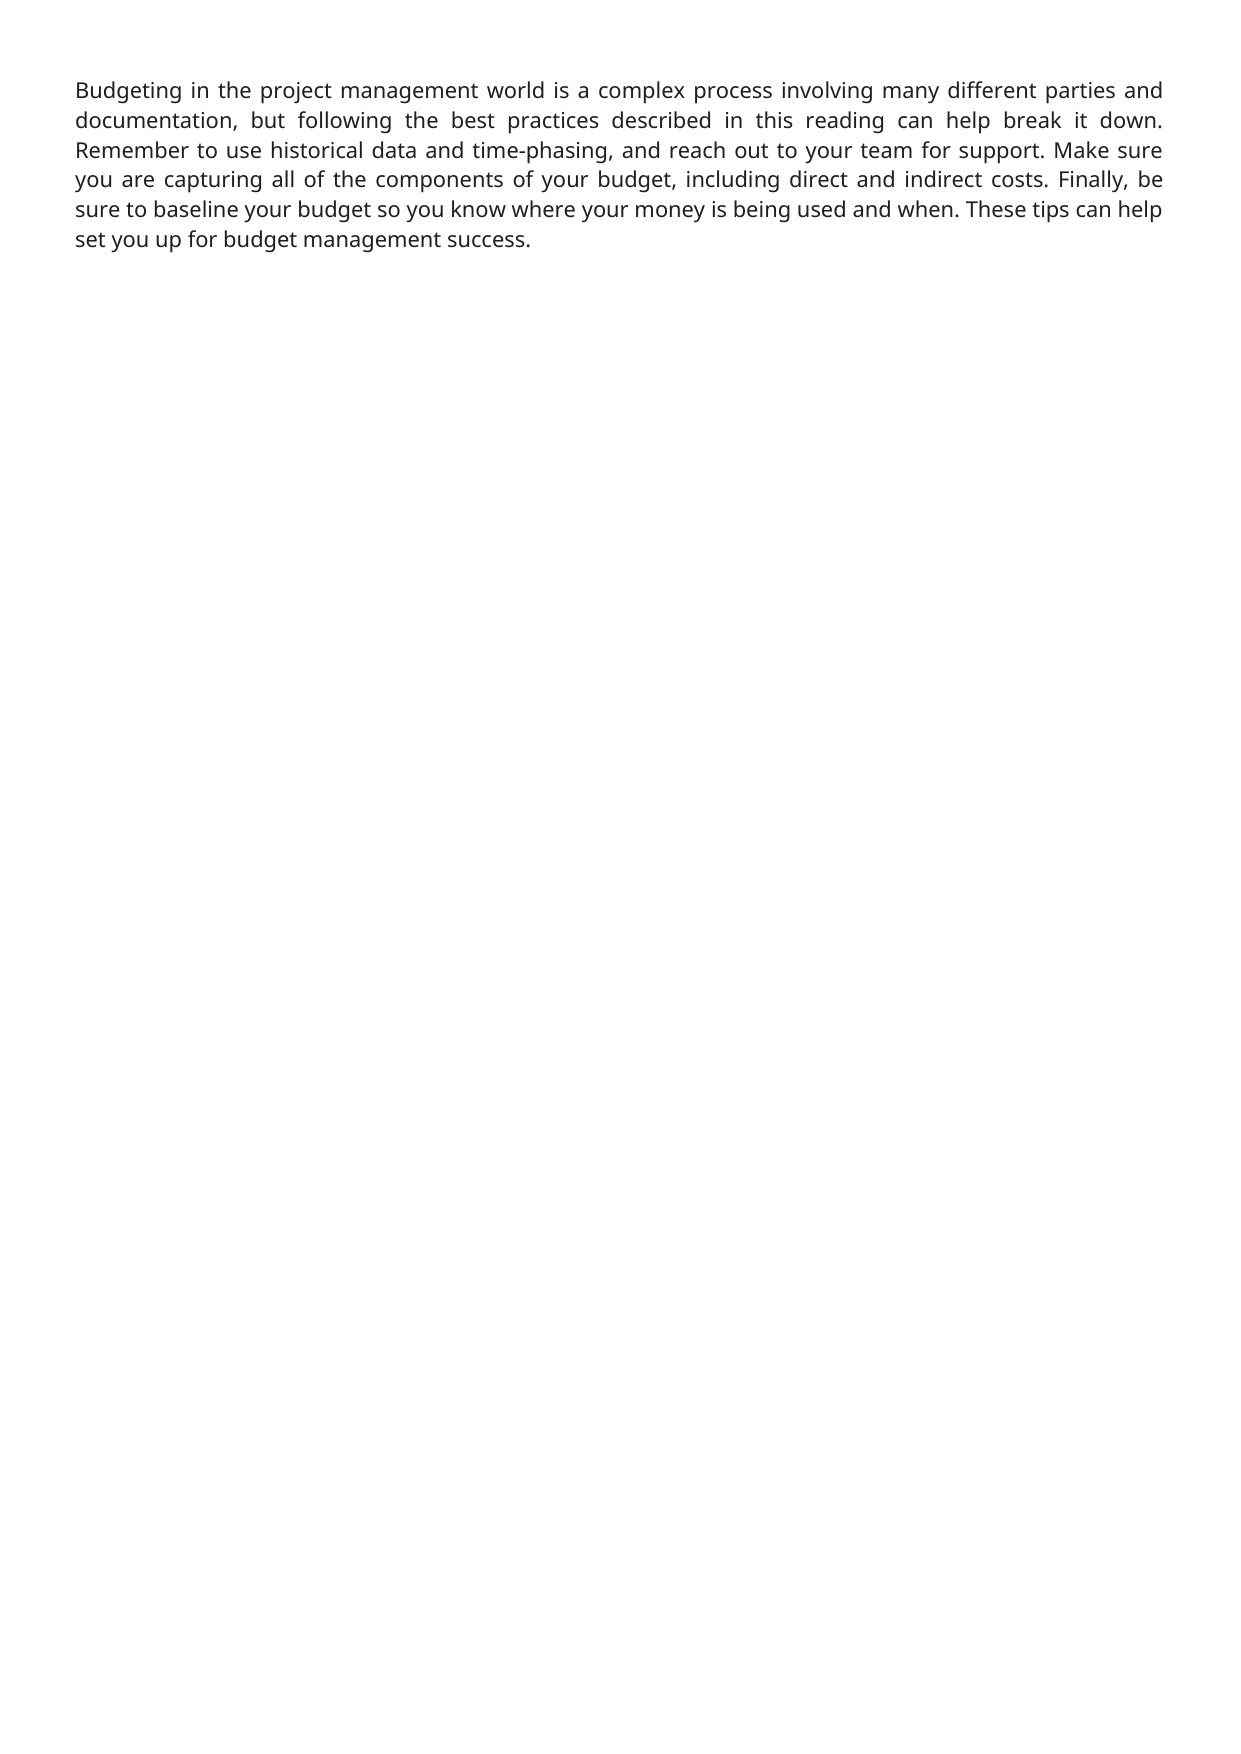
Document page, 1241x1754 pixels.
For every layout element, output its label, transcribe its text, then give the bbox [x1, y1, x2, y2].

text Budgeting in the project management world is a complex process involving many different parties and documentation, but following the best practices described in this reading can help break it down. Remember to use historical data and time-phasing, and reach out to your team for support. Make sure you are capturing all of the components of your budget, including direct and indirect costs. Finally, be sure to baseline your budget so you know where your money is being used and when. These tips can help set you up for budget management success. [75, 75, 1165, 254]
